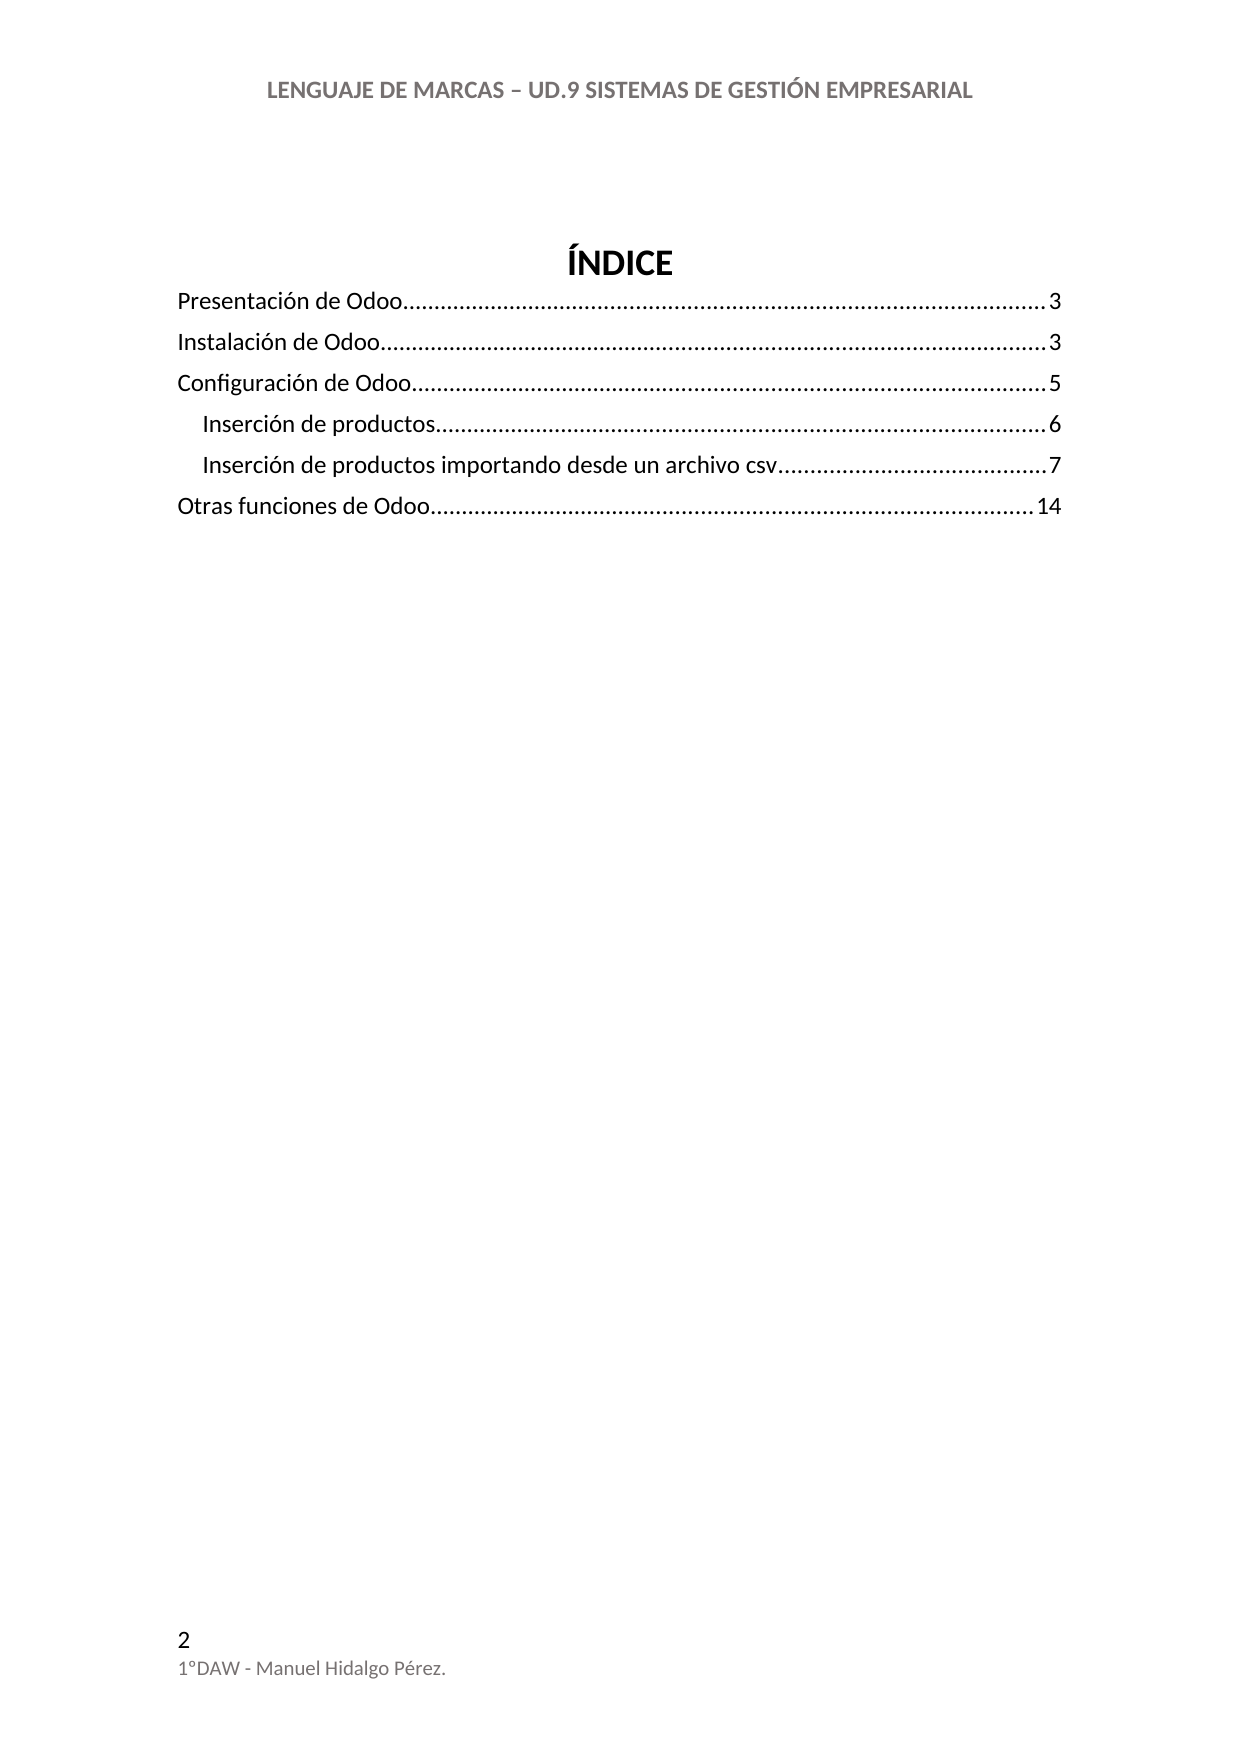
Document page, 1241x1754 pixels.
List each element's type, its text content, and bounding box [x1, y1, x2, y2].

text Instalación de Odoo 3 [177, 326, 1063, 357]
text Inserción de productos 6 [202, 408, 1063, 438]
text Otras funciones de Odoo 14 [177, 490, 1063, 520]
text Configuración de Odoo 5 [177, 367, 1063, 397]
text ÍNDICE [177, 239, 1063, 285]
text Presentación de Odoo 3 [177, 285, 1063, 316]
text Inserción de productos importando desde un archivo csv 7 [202, 449, 1063, 479]
